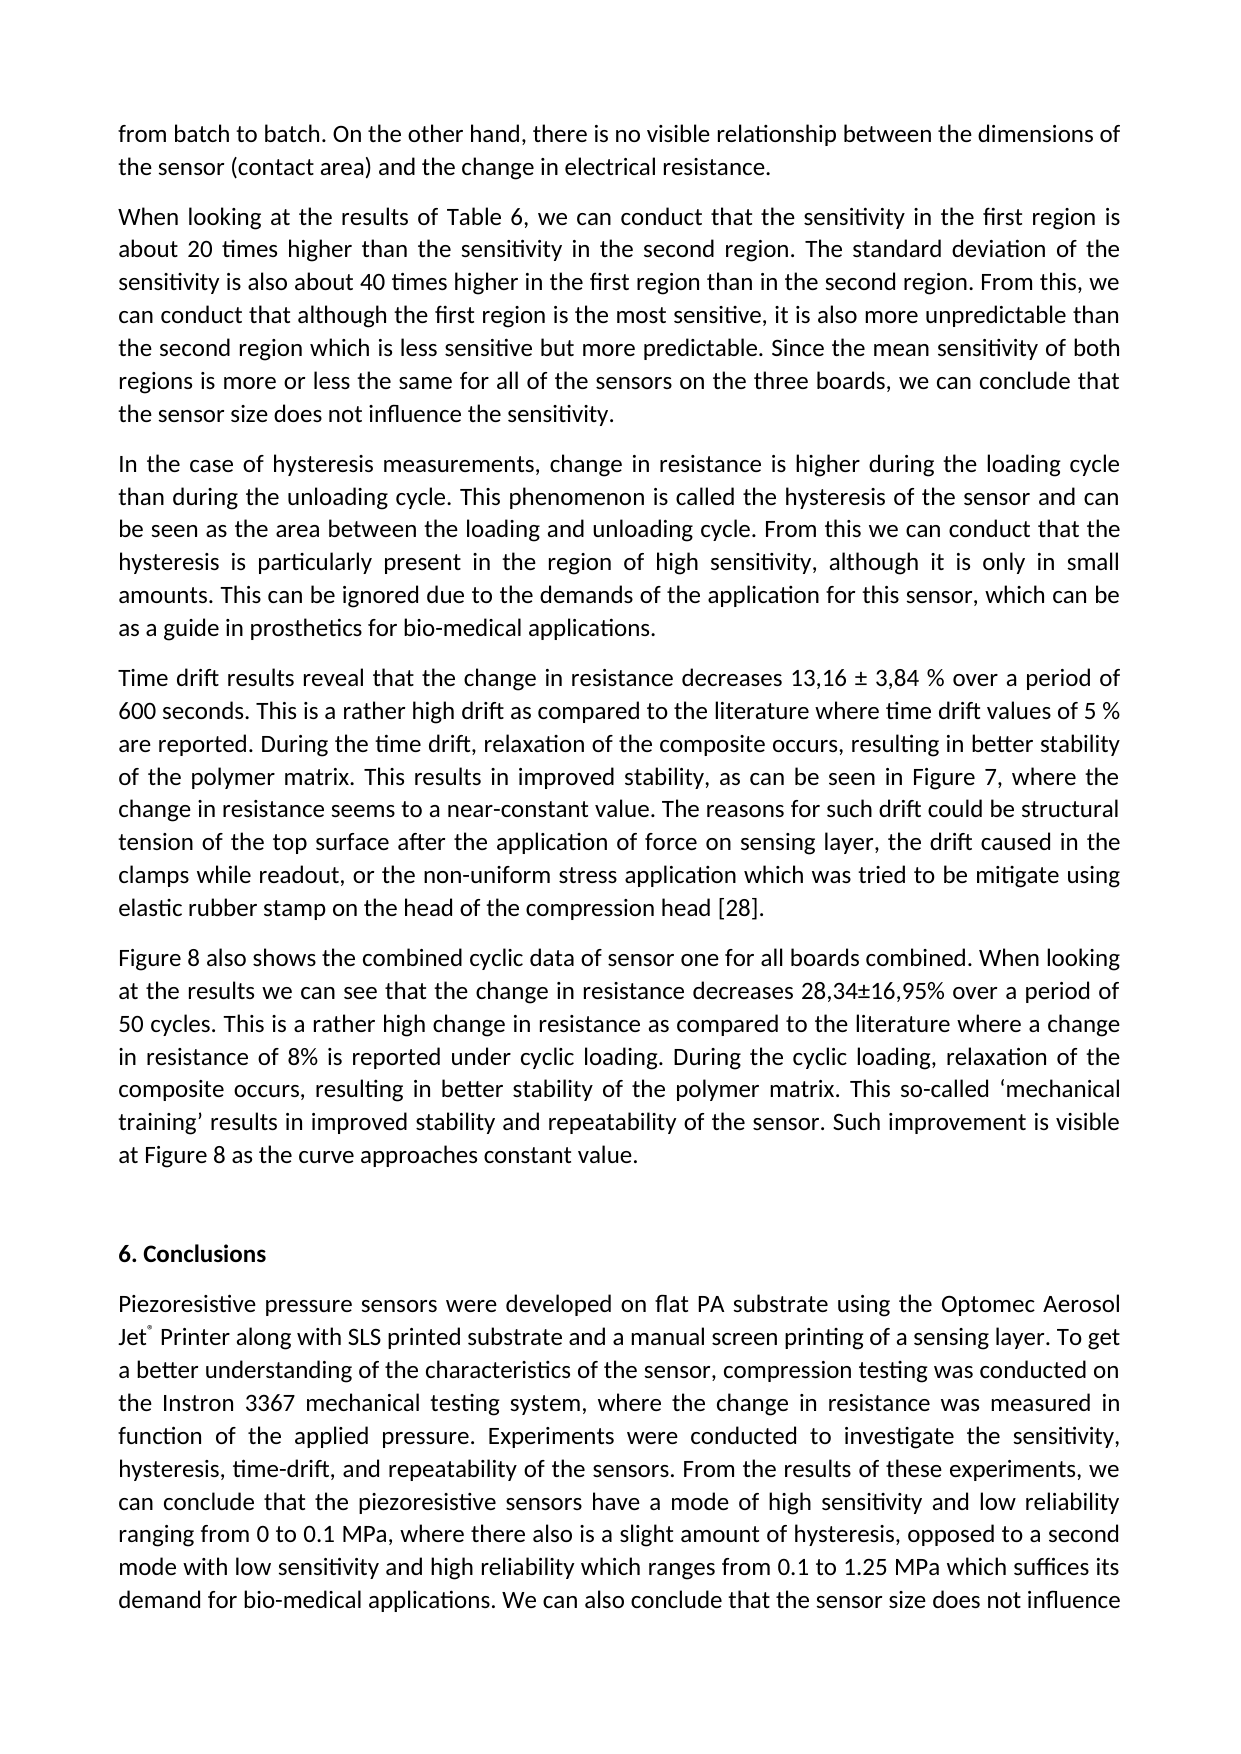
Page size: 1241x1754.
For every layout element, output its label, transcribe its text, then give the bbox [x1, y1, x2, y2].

text Figure 8 also shows the combined cyclic data of sensor one for all boards combined. When looking at the results we can see that the change in resistance decreases 28,34±16,95% over a period of 50 cycles. This is a rather high change in resistance as compared to the literature where a change in resistance of 8% is reported under cyclic loading. During the cyclic loading, relaxation of the composite occurs, resulting in better stability of the polymer matrix. This so-called ‘mechanical training’ results in improved stability and repeatability of the sensor. Such improvement is visible at Figure 8 as the curve approaches constant value. [118, 942, 1122, 1170]
text 6. Conclusions [118, 1238, 1122, 1269]
text In the case of hysteresis measurements, change in resistance is higher during the loading cycle than during the unloading cycle. This phenomenon is called the hysteresis of the sensor and can be seen as the area between the loading and unloading cycle. From this we can conduct that the hysteresis is particularly present in the region of high sensitivity, although it is only in small amounts. This can be ignored due to the demands of the application for this sensor, which can be as a guide in prosthetics for bio-medical applications. [118, 448, 1122, 643]
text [118, 1288, 1122, 1615]
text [118, 118, 1122, 182]
text When looking at the results of Table 6, we can conduct that the sensitivity in the first region is about 20 times higher than the sensitivity in the second region. The standard deviation of the sensitivity is also about 40 times higher in the first region than in the second region. From this, we can conduct that although the first region is the most sensitive, it is also more unpredictable than the second region which is less sensitive but more predictable. Since the mean sensitivity of both regions is more or less the same for all of the sensors on the three boards, we can conclude that the sensor size does not influence the sensitivity. [118, 201, 1122, 429]
text Time drift results reveal that the change in resistance decreases 13,16 ± 3,84 % over a period of 600 seconds. This is a rather high drift as compared to the literature where time drift values of 5 % are reported. During the time drift, relaxation of the composite occurs, resulting in better stability of the polymer matrix. This results in improved stability, as can be seen in Figure 7, where the change in resistance seems to a near-constant value. The reasons for such drift could be structural tension of the top surface after the application of force on sensing layer, the drift caused in the clamps while readout, or the non-uniform stress application which was tried to be mitigate using elastic rubber stamp on the head of the compression head [28]. [118, 662, 1122, 923]
